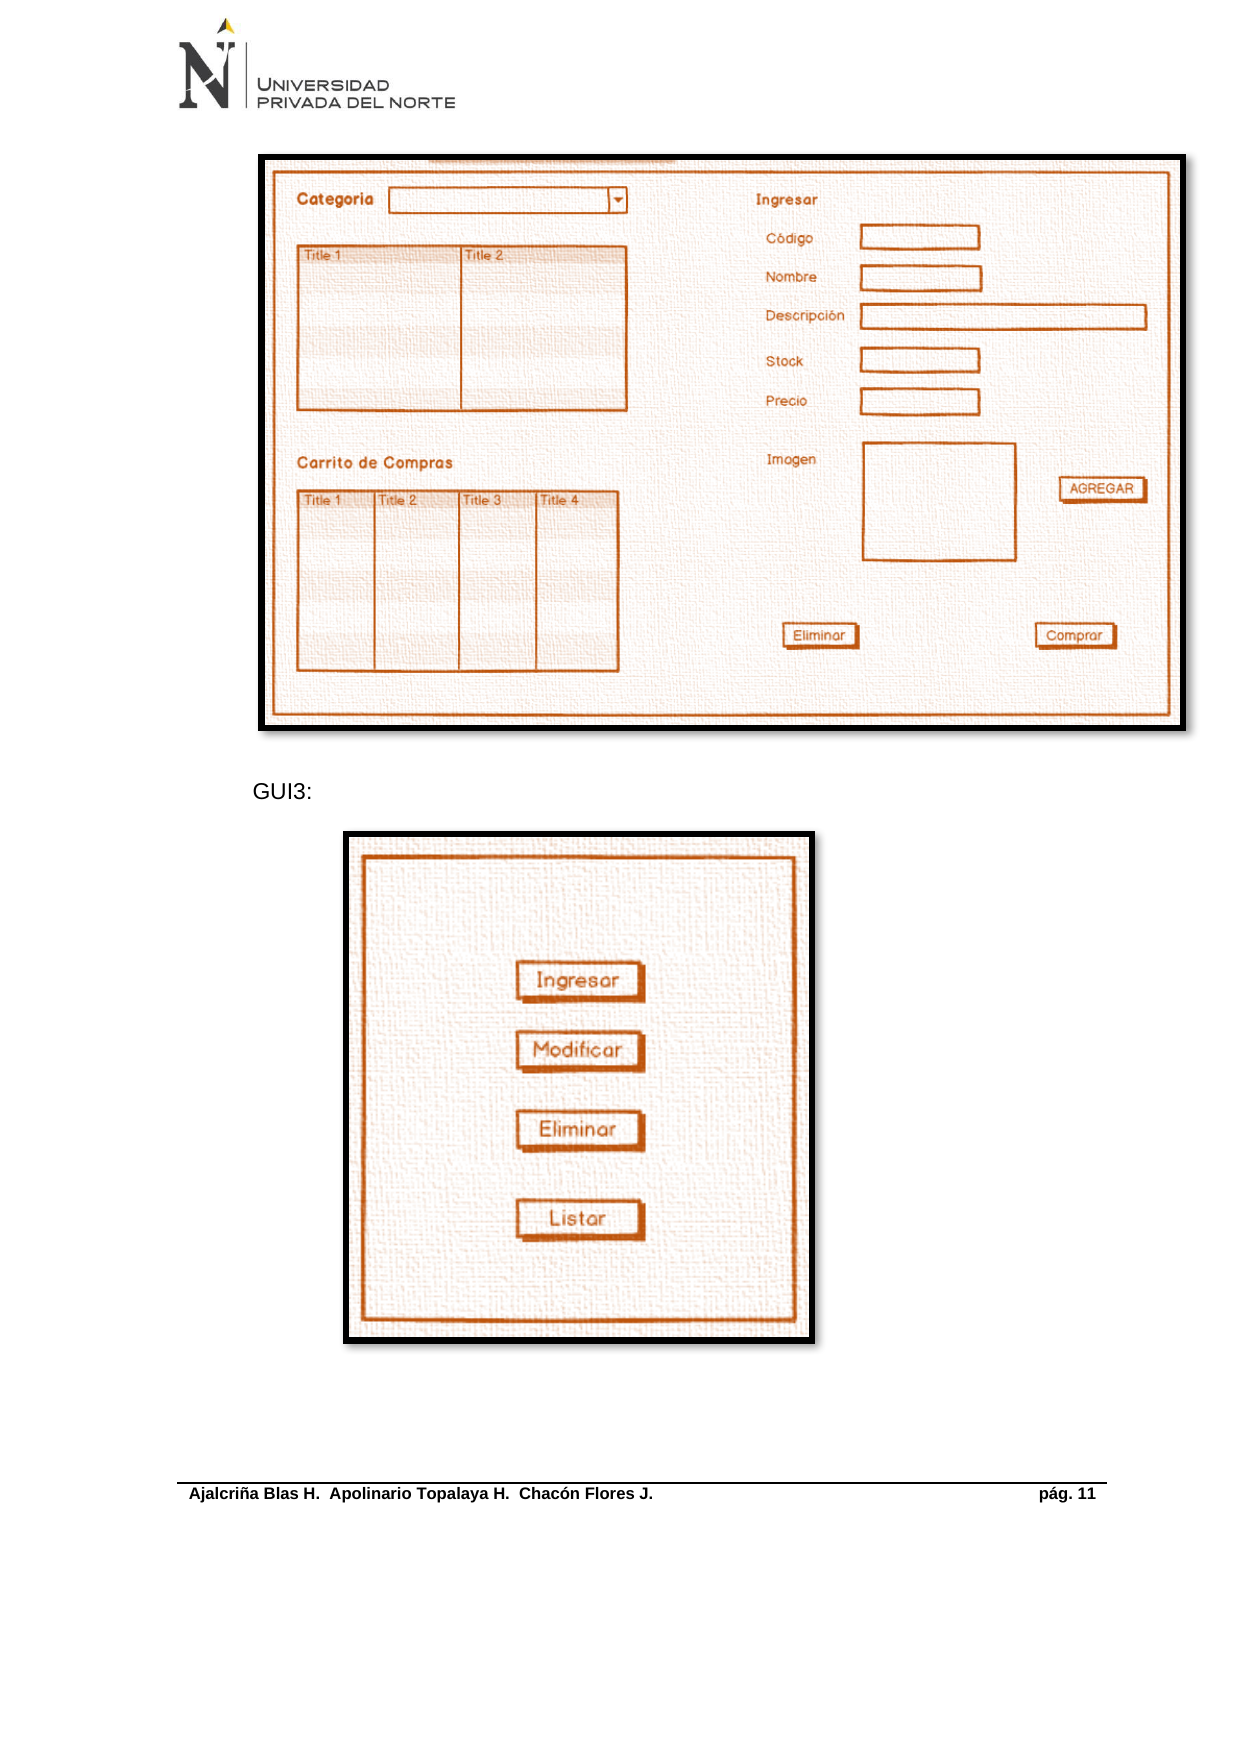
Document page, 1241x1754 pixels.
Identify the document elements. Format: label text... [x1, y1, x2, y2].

text GUI3: [252, 778, 1092, 804]
picture [177, 15, 458, 111]
